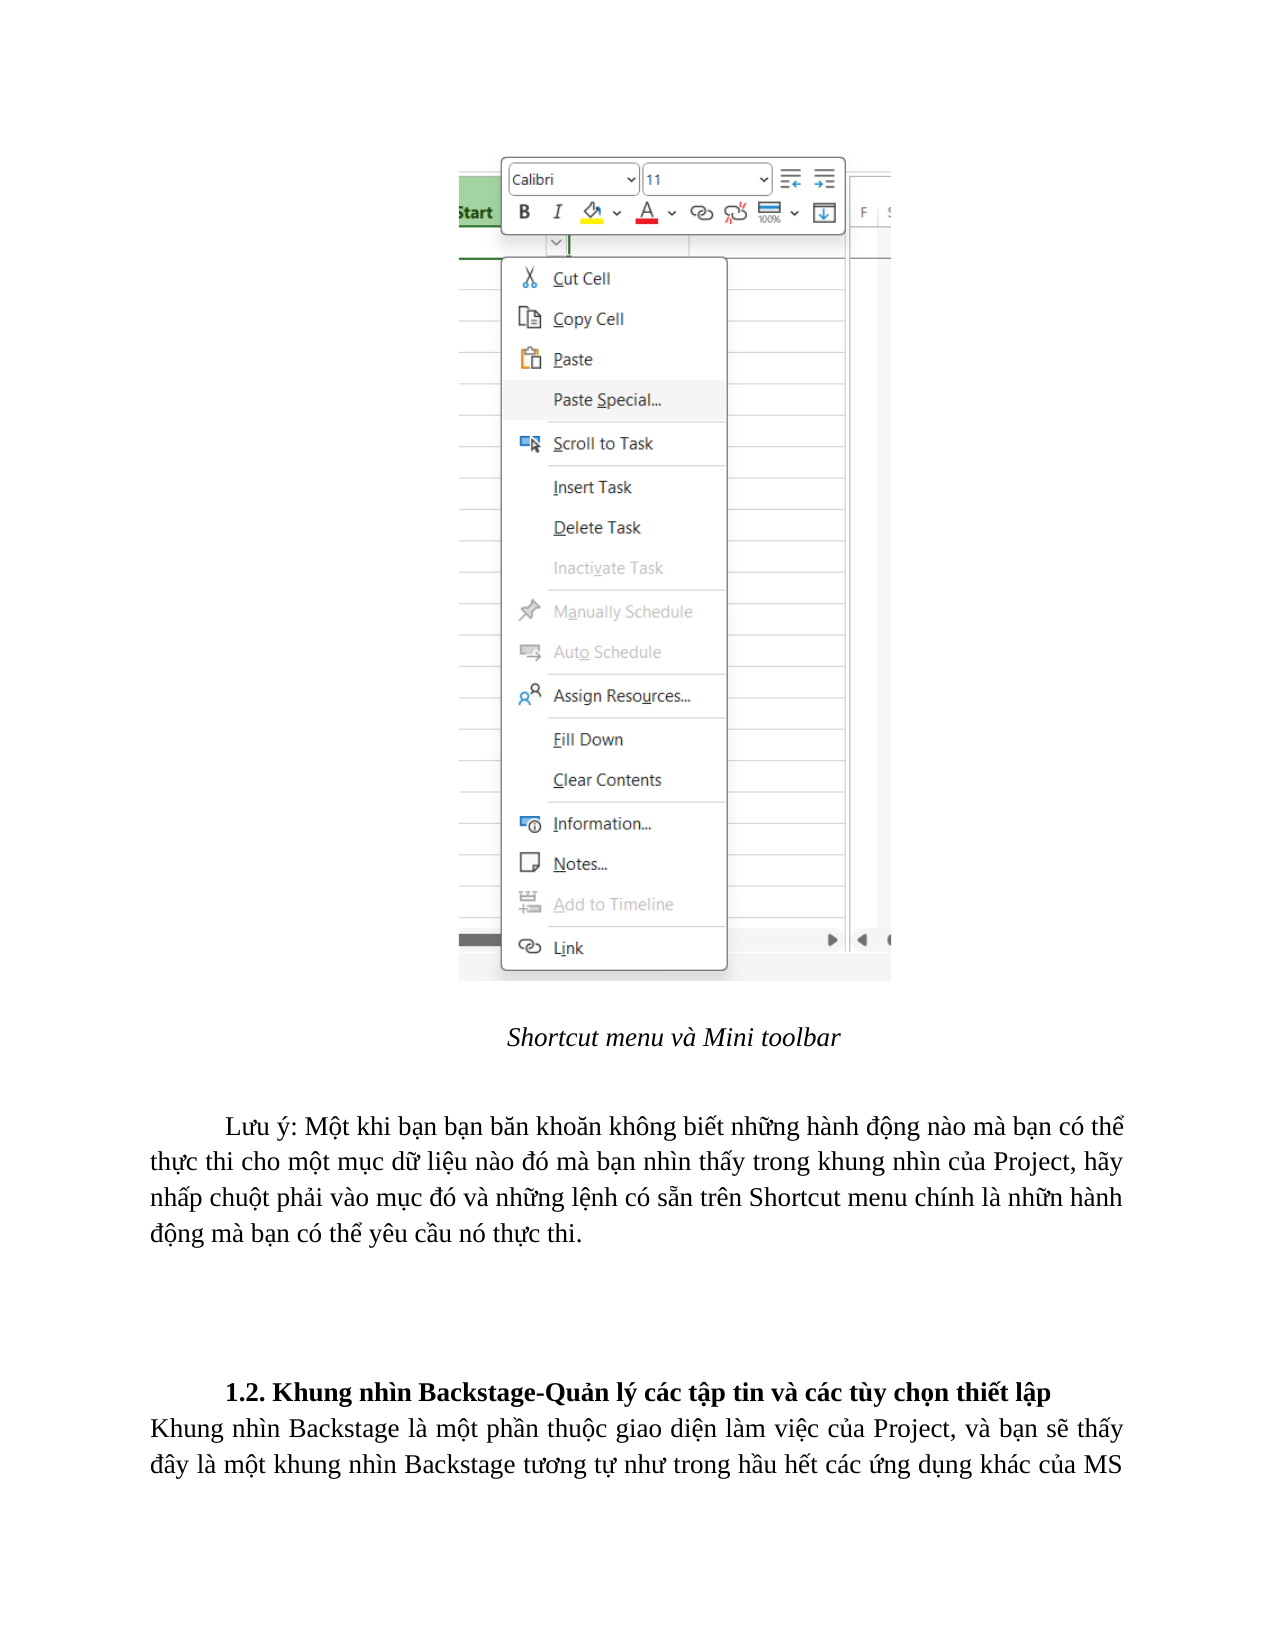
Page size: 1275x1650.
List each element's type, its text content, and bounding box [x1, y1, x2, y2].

list Shortcut menu và Mini toolbar [225, 1021, 1125, 1053]
text 1.2. Khung nhìn Backstage-Quản lý các tập tin và các tùy chọn thiết lập [150, 1376, 1125, 1407]
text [150, 1412, 1125, 1479]
text Lưu ý: Một khi bạn bạn băn khoăn không biết những hành động nào mà bạn có thể thực thi cho một mục dữ liệu nào đó mà bạn nhìn thấy trong khung nhìn của Project, hãy nhấp chuột phải vào mục đó và những lệnh có sẵn trên Shortcut menu chính là nhữn hành động mà bạn có thể yêu cầu nó thực thi. [150, 1109, 1125, 1248]
picture [458, 150, 892, 981]
